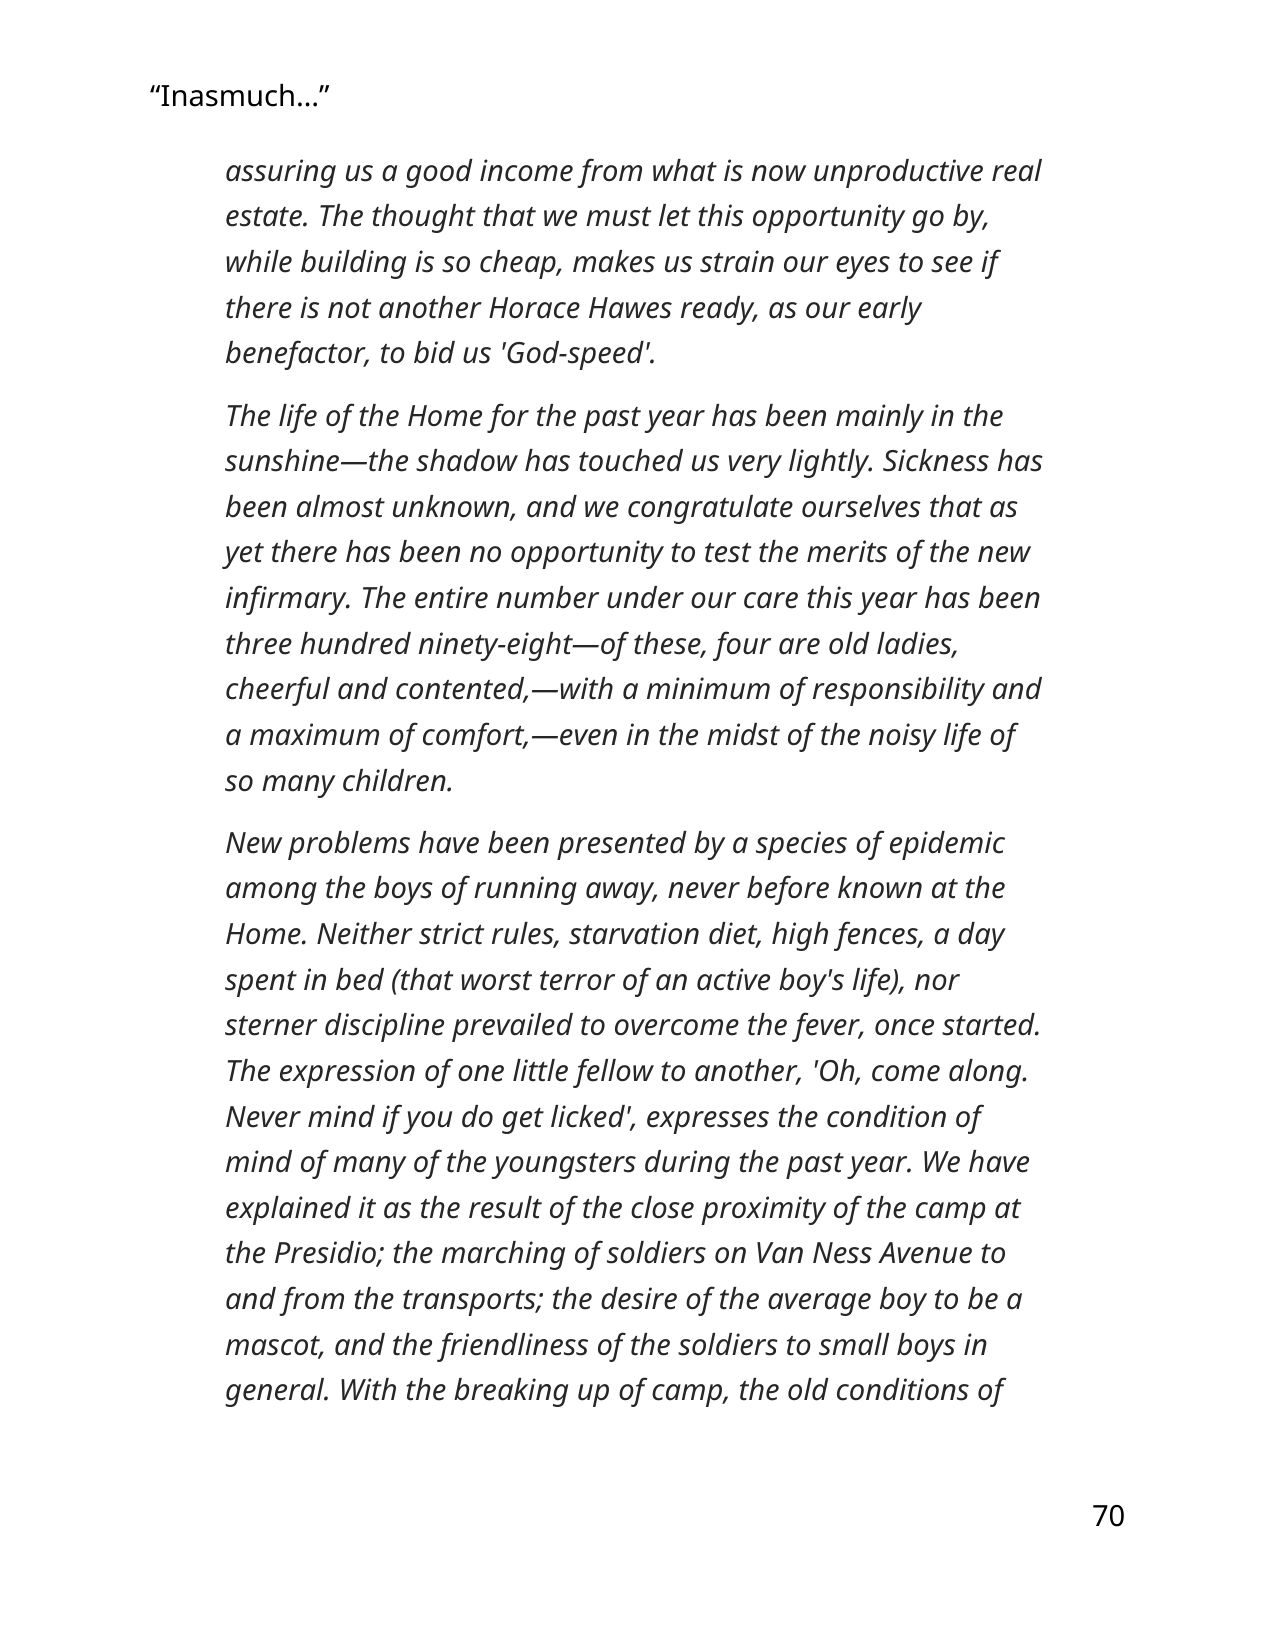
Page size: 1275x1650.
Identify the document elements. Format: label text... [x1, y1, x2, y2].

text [225, 150, 1050, 372]
text The life of the Home for the past year has been mainly in the sunshine—the shadow has touched us very lightly. Sickness has been almost unknown, and we congratulate ourselves that as yet there has been no opportunity to test the merits of the new infirmary. The entire number under our care this year has been three hundred ninety-eight—of these, four are old ladies, cheerful and contented,—with a minimum of responsibility and a maximum of comfort,—even in the midst of the noisy life of so many children. [225, 395, 1050, 799]
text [225, 822, 1050, 1409]
